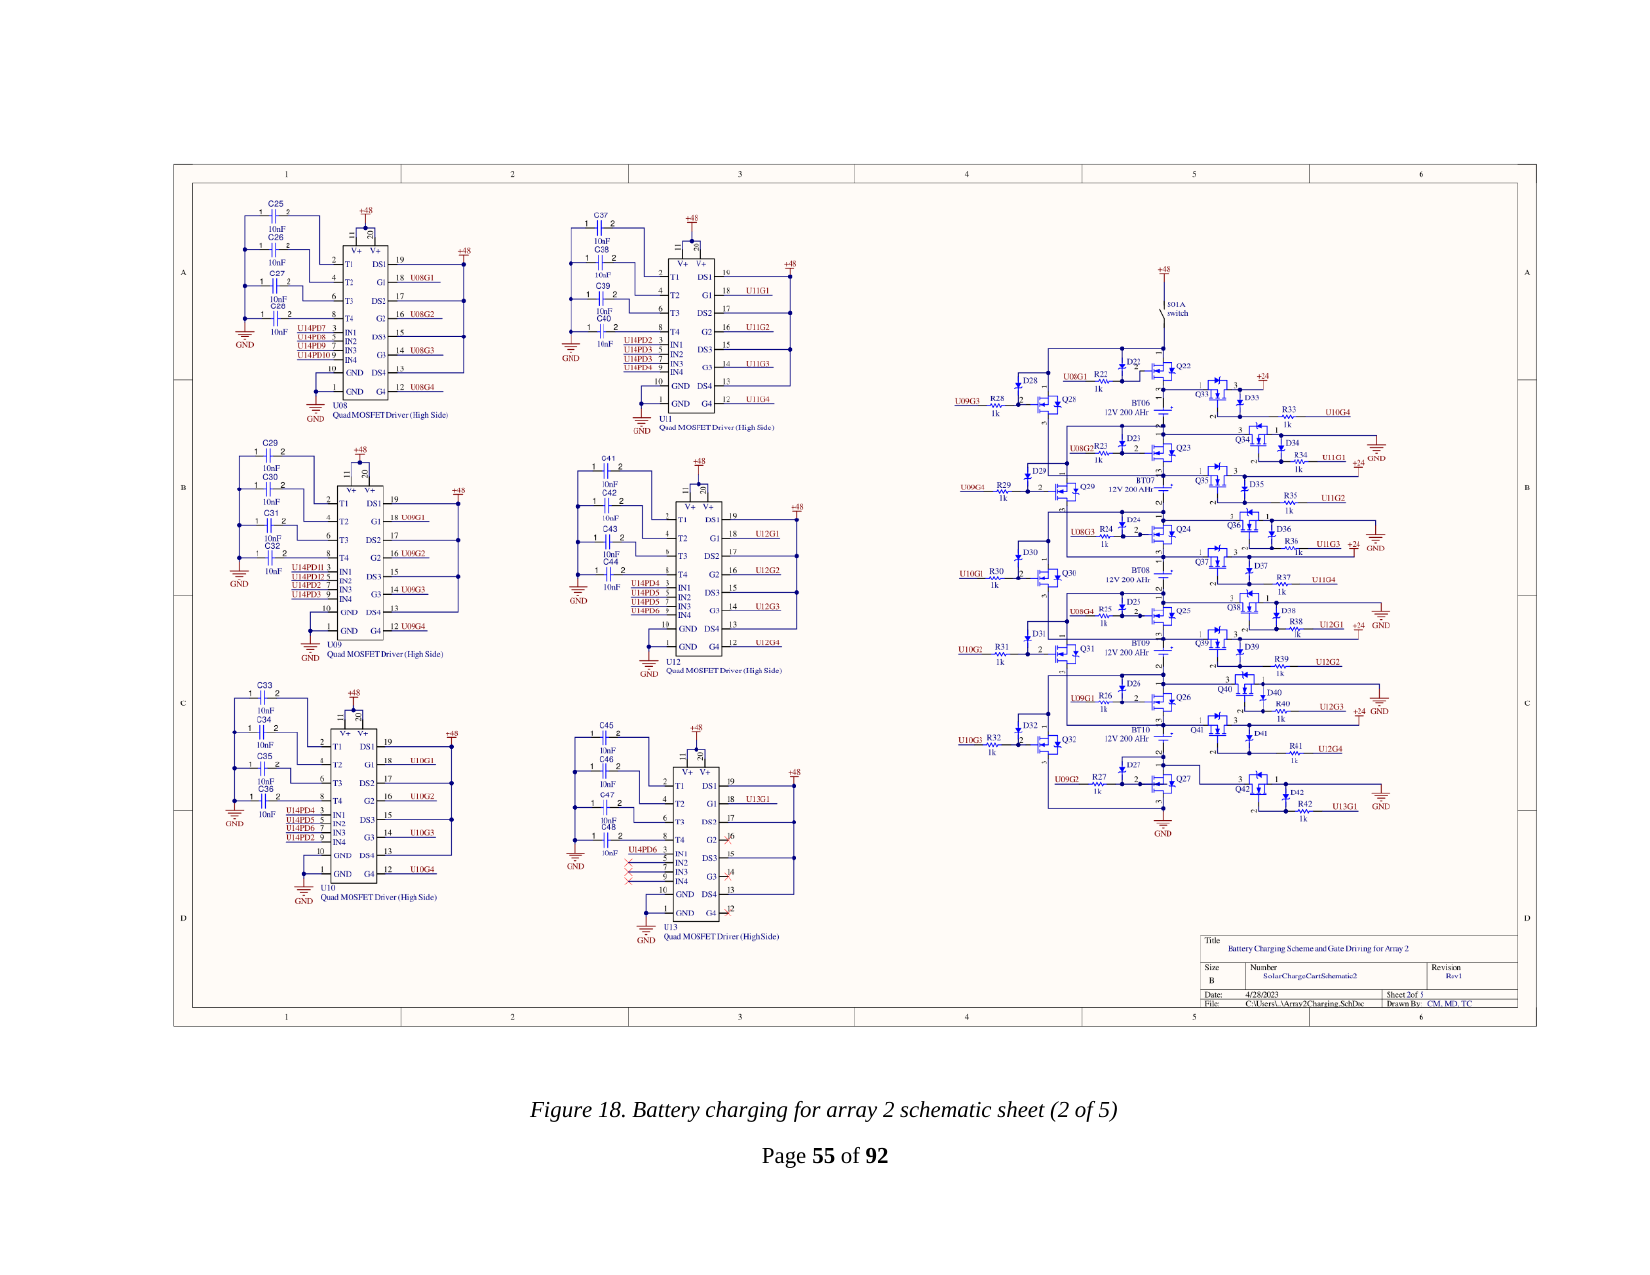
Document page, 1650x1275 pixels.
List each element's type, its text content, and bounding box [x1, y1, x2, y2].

text Figure 18. Battery charging for array 2 schematic sheet (2 of 5) [150, 1096, 1500, 1122]
picture [163, 150, 1542, 1036]
